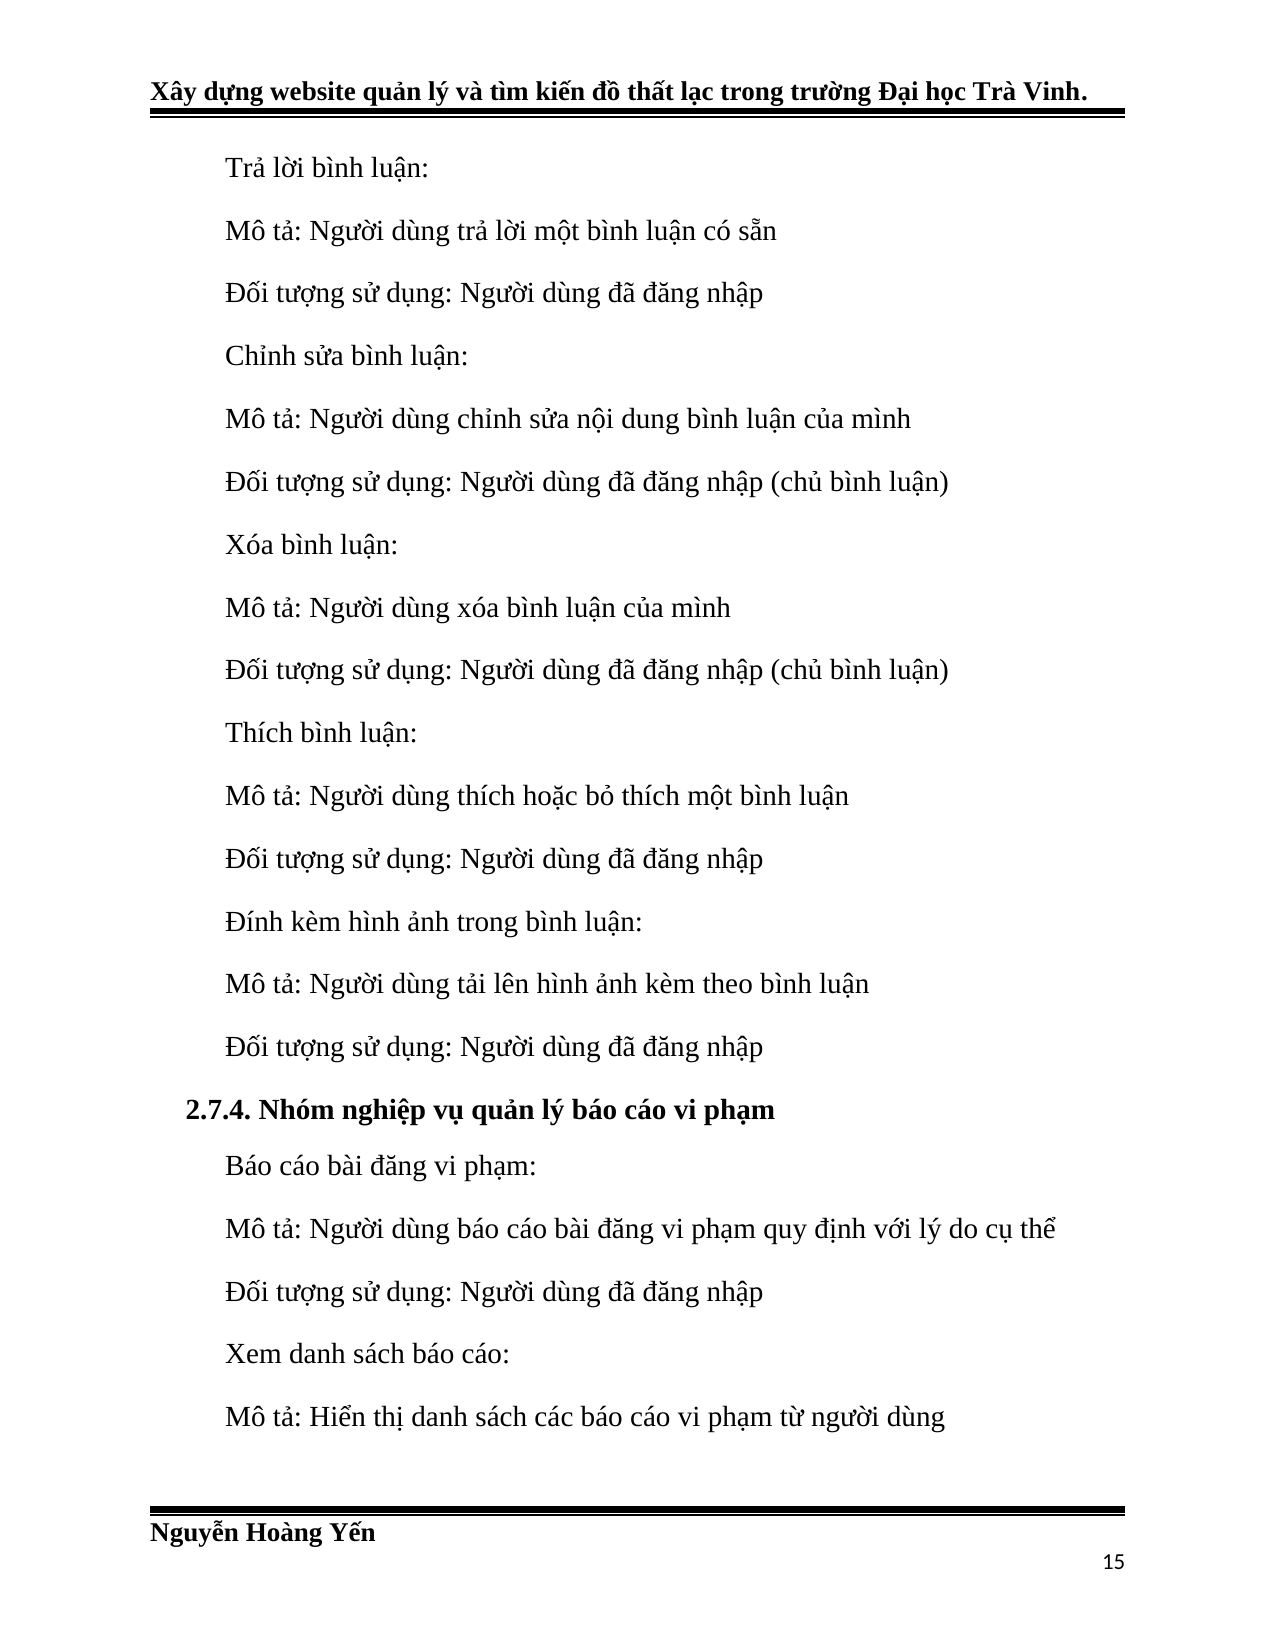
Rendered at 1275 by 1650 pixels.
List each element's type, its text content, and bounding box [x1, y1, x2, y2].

text Xem danh sách báo cáo: [150, 1337, 1125, 1370]
text Đối tượng sử dụng: Người dùng đã đăng nhập [150, 1274, 1125, 1307]
text Mô tả: Người dùng chỉnh sửa nội dung bình luận của mình [150, 401, 1125, 435]
text Báo cáo bài đăng vi phạm: [150, 1148, 1125, 1182]
text Mô tả: Người dùng tải lên hình ảnh kèm theo bình luận [150, 967, 1125, 1000]
text Mô tả: Người dùng thích hoặc bỏ thích một bình luận [150, 778, 1125, 812]
text Mô tả: Người dùng trả lời một bình luận có sẵn [150, 213, 1125, 246]
text Xóa bình luận: [150, 527, 1125, 560]
text Đối tượng sử dụng: Người dùng đã đăng nhập (chủ bình luận) [150, 652, 1125, 686]
text Trả lời bình luận: [150, 150, 1125, 183]
text Nhóm nghiệp vụ quản lý báo cáo vi phạm [185, 1092, 1125, 1126]
text Đối tượng sử dụng: Người dùng đã đăng nhập [150, 841, 1125, 874]
text Đính kèm hình ảnh trong bình luận: [150, 904, 1125, 937]
text Chỉnh sửa bình luận: [150, 338, 1125, 372]
text Mô tả: Người dùng báo cáo bài đăng vi phạm quy định với lý do cụ thể [150, 1211, 1125, 1244]
text Đối tượng sử dụng: Người dùng đã đăng nhập (chủ bình luận) [150, 464, 1125, 498]
text Đối tượng sử dụng: Người dùng đã đăng nhập [150, 1029, 1125, 1063]
text Mô tả: Người dùng xóa bình luận của mình [150, 590, 1125, 623]
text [150, 276, 1125, 309]
text Mô tả: Hiển thị danh sách các báo cáo vi phạm từ người dùng [150, 1399, 1125, 1433]
text Thích bình luận: [150, 715, 1125, 749]
